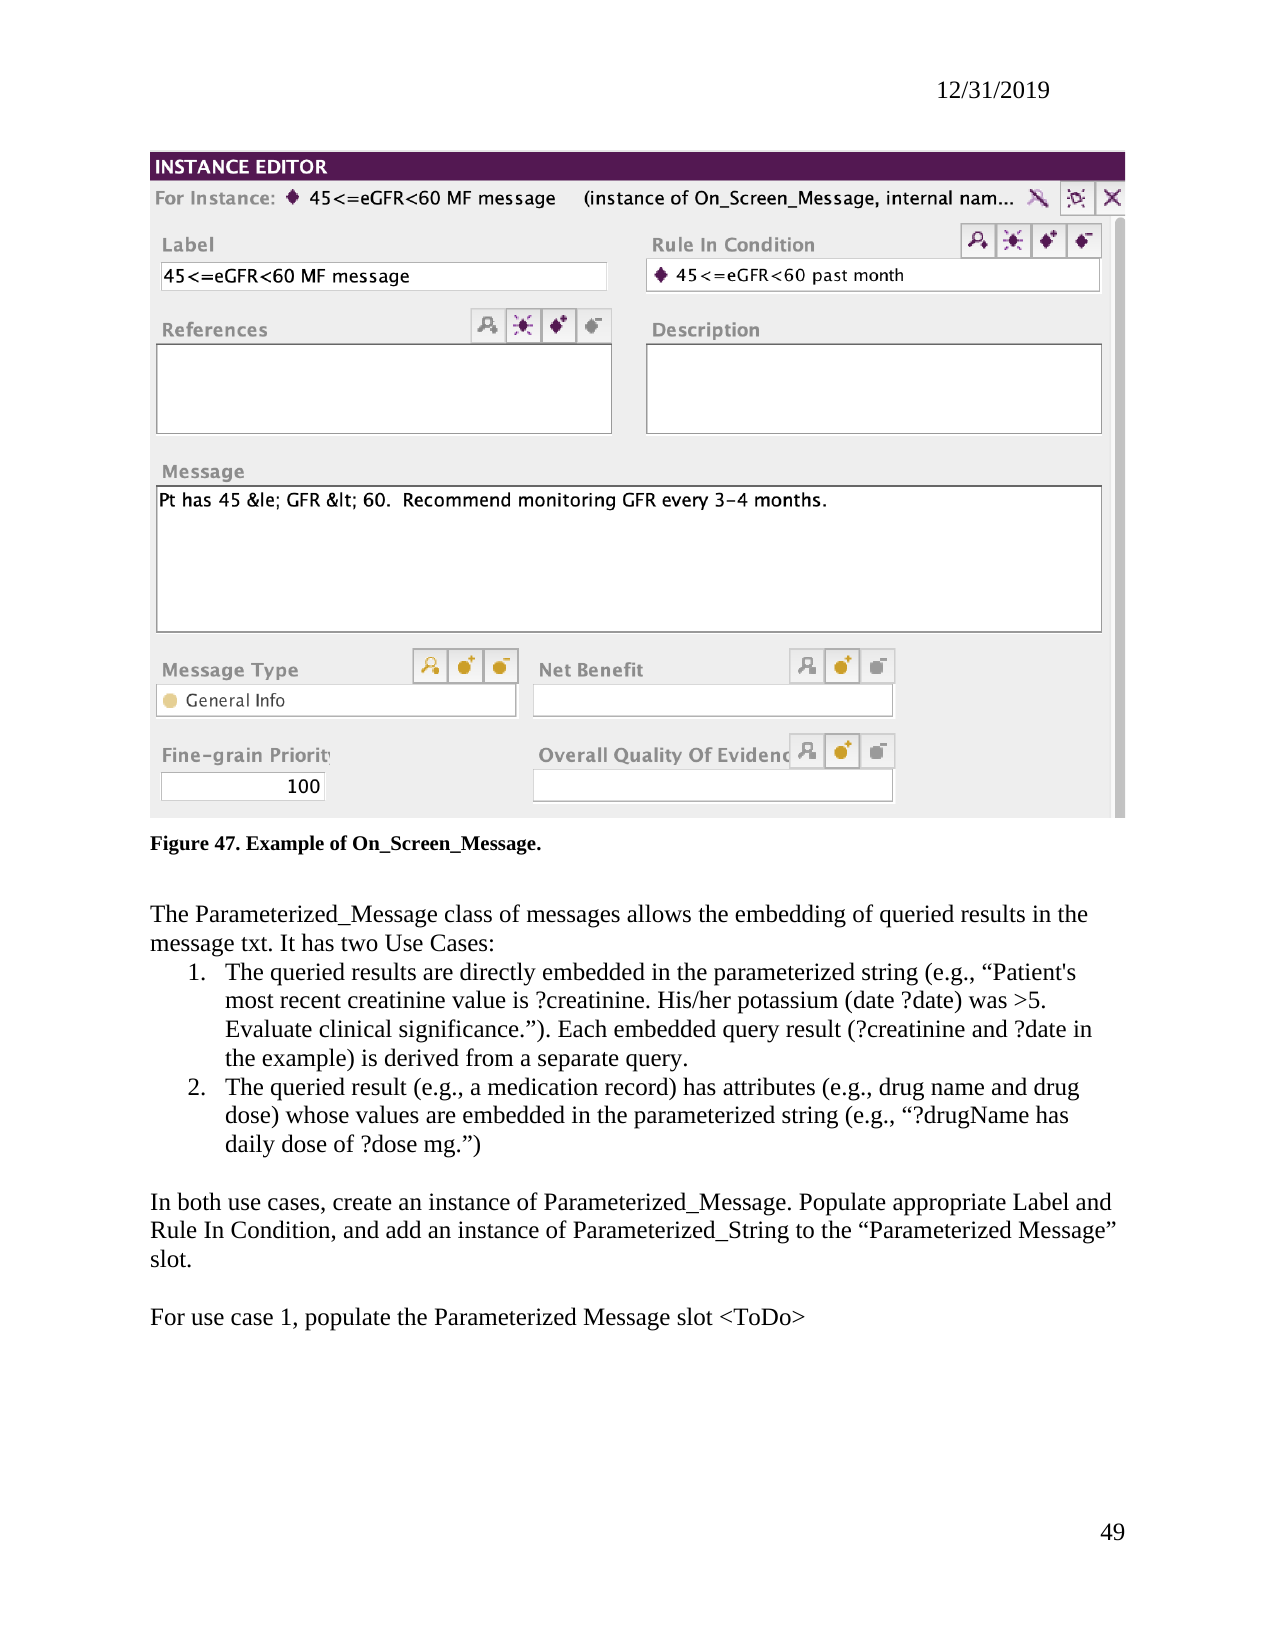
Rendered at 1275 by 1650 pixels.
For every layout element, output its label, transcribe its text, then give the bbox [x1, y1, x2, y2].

list The queried result (e.g., a medication record) has attributes (e.g., drug name and drug dose) whose values are embedded in the parameterized string (e.g., “?drugName has daily dose of ?dose mg.”) [187, 1072, 1125, 1158]
picture [150, 150, 1125, 818]
text In both use cases, create an instance of Parameterized_Message. Populate appropriate Label and Rule In Condition, and add an instance of Parameterized_String to the “Parameterized Message” slot. [150, 1187, 1125, 1273]
list The queried results are directly embedded in the parameterized string (e.g., “Patient's most recent creatinine value is ?creatinine. His/her potassium (date ?date) was >5. Evaluate clinical significance.”). Each embedded query result (?creatinine and ?date in the example) is derived from a separate query. [187, 957, 1125, 1072]
text The Parameterized_Message class of messages allows the embedding of queried results in the message txt. It has two Use Cases: [150, 899, 1125, 957]
text For use case 1, populate the Parameterized Message slot <ToDo> [150, 1302, 1125, 1331]
